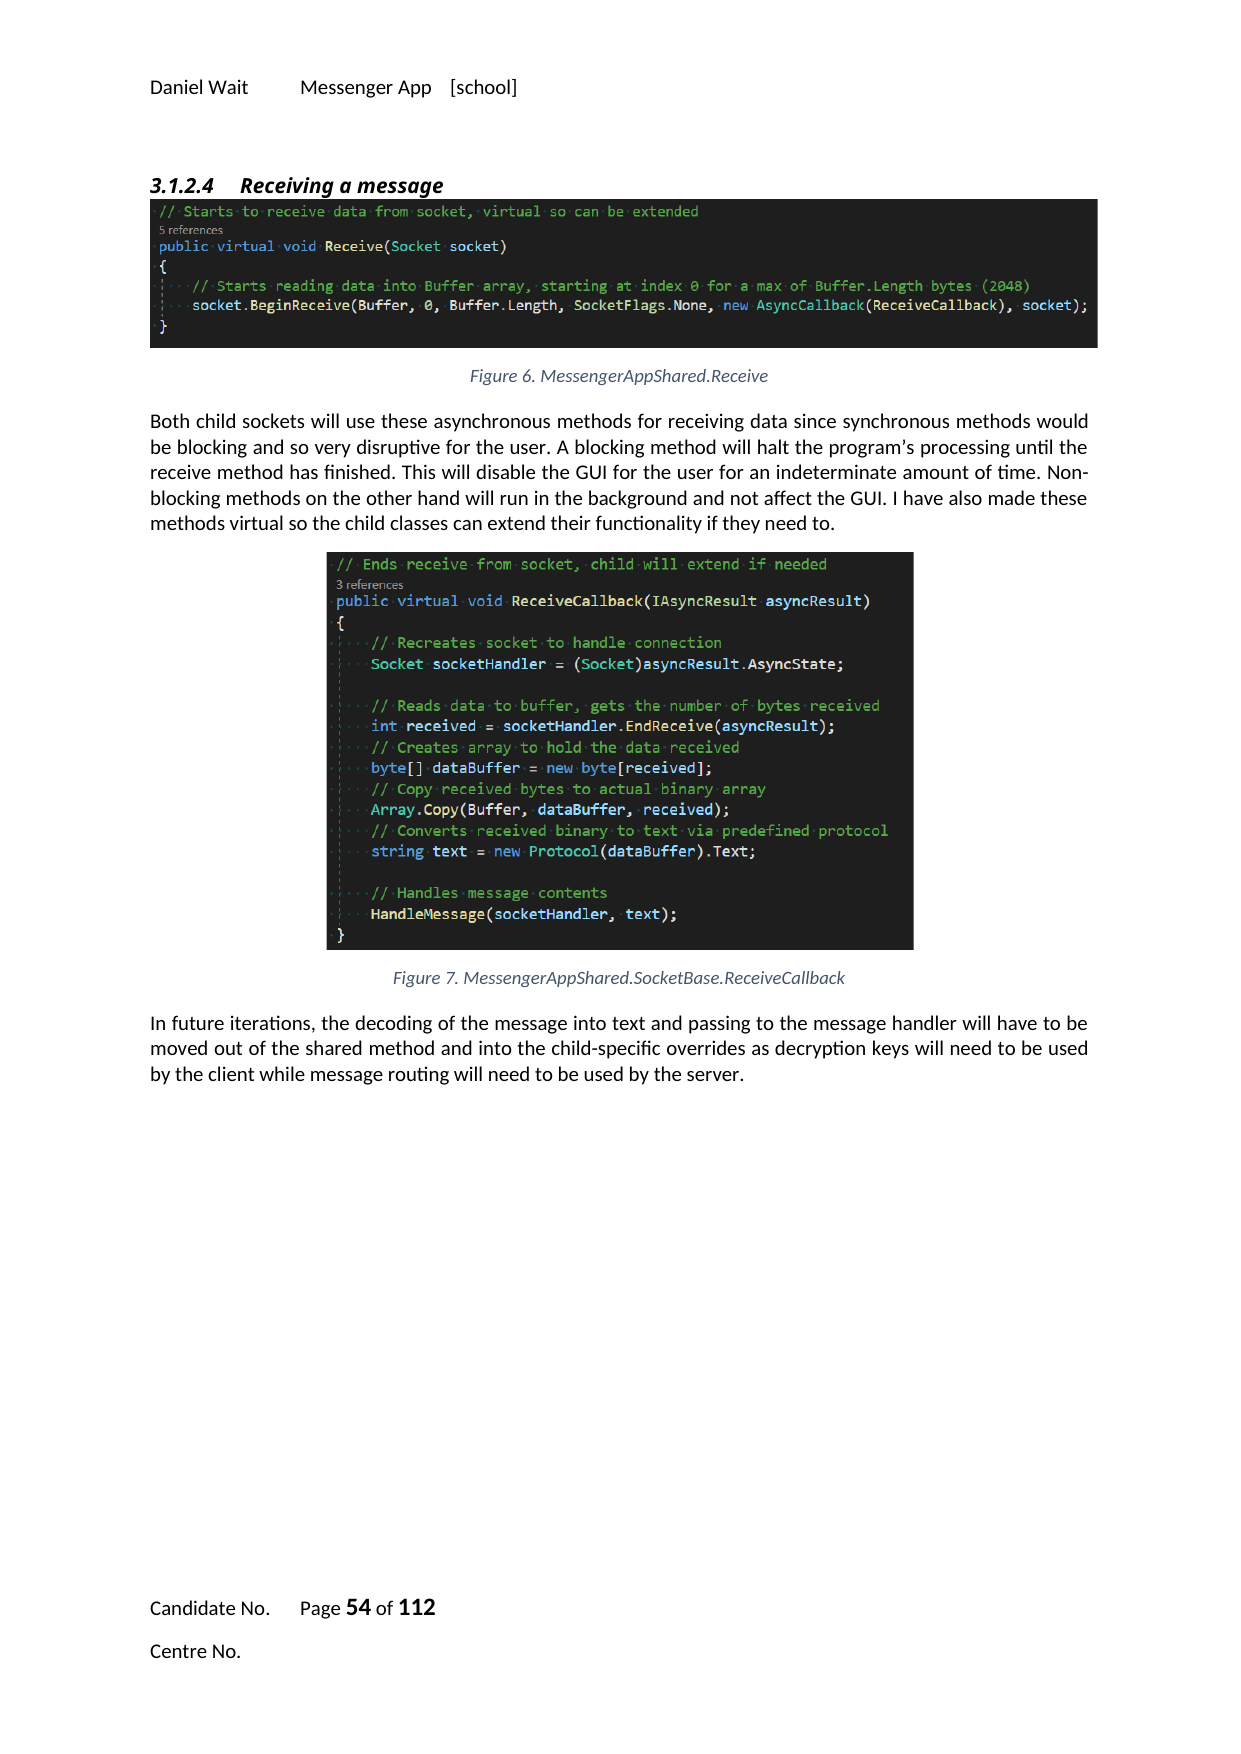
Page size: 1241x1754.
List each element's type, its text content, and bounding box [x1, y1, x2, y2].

text Figure 7. MessengerAppShared.SocketBase.ReceiveCallback [150, 966, 1090, 989]
picture [326, 552, 914, 950]
subtitle Receiving a message [150, 171, 1090, 199]
text Figure 6. MessengerAppShared.Receive [150, 365, 1090, 388]
text In future iterations, the decoding of the message into text and passing to the message handler will have to be moved out of the shared method and into the child-specific overrides as decryption keys will need to be used by the client while message routing will need to be used by the server. [150, 1010, 1090, 1086]
picture [150, 199, 1098, 348]
text Both child sockets will use these asynchronous methods for receiving data since synchronous methods would be blocking and so very disruptive for the user. A blocking method will halt the program’s processing until the receive method has finished. This will disable the GUI for the user for an indeterminate amount of time. Non-blocking methods on the other hand will run in the background and not affect the GUI. I have also made these methods virtual so the child classes can extend their functionality if they need to. [150, 408, 1090, 536]
